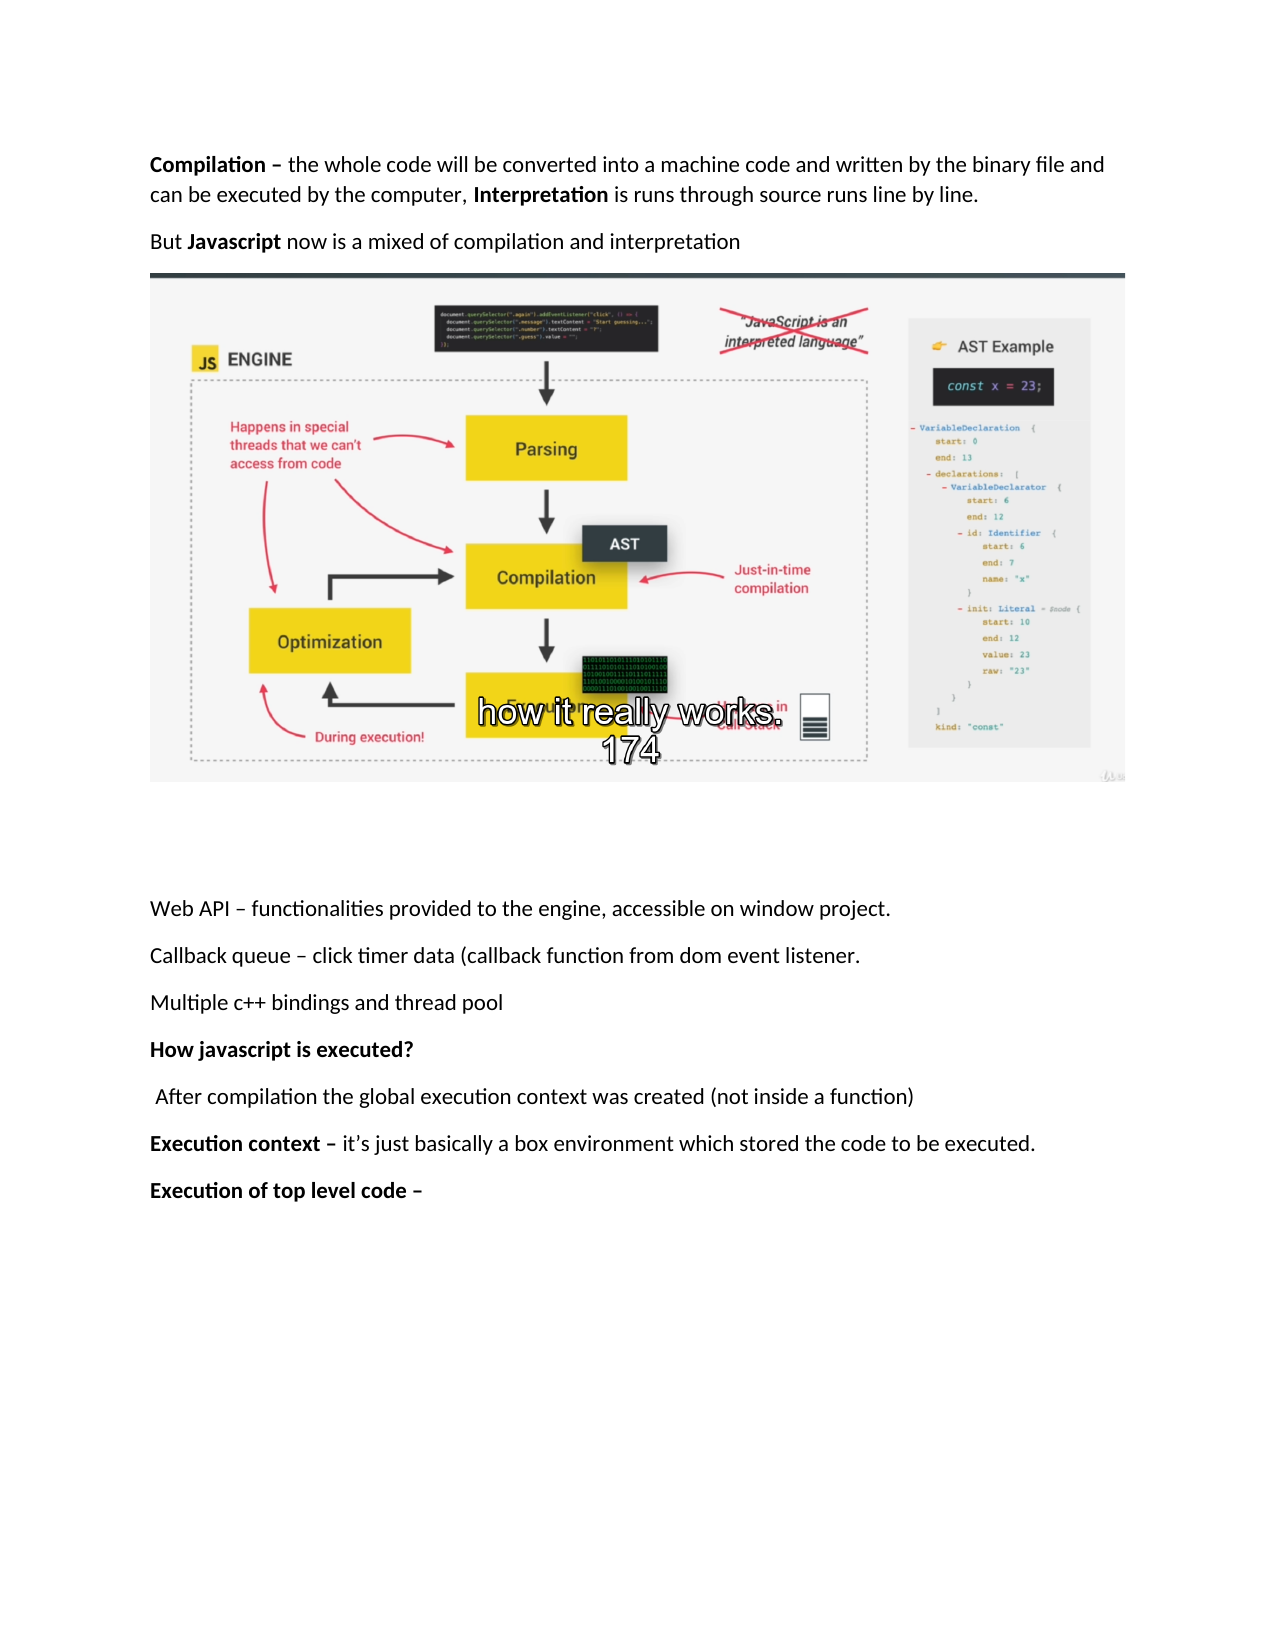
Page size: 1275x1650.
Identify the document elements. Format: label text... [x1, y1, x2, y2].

text Execution context – it’s just basically a box environment which stored the code to be executed. [150, 1129, 1125, 1157]
text But Javascript now is a mixed of compilation and interpretation [150, 227, 1125, 255]
picture [150, 273, 1125, 782]
text Compilation – the whole code will be converted into a machine code and written by the binary file and can be executed by the computer, Interpretation is runs through source runs line by line. [150, 150, 1125, 208]
text How javascript is executed? [150, 1035, 1125, 1063]
text Execution of top level code – [150, 1176, 1125, 1204]
text Web API – functionalities provided to the engine, accessible on window project. [150, 894, 1125, 923]
text Multiple c++ bindings and thread pool [150, 988, 1125, 1016]
text After compilation the global execution context was created (not inside a function) [150, 1082, 1125, 1110]
text Callback queue – click timer data (callback function from dom event listener. [150, 941, 1125, 969]
